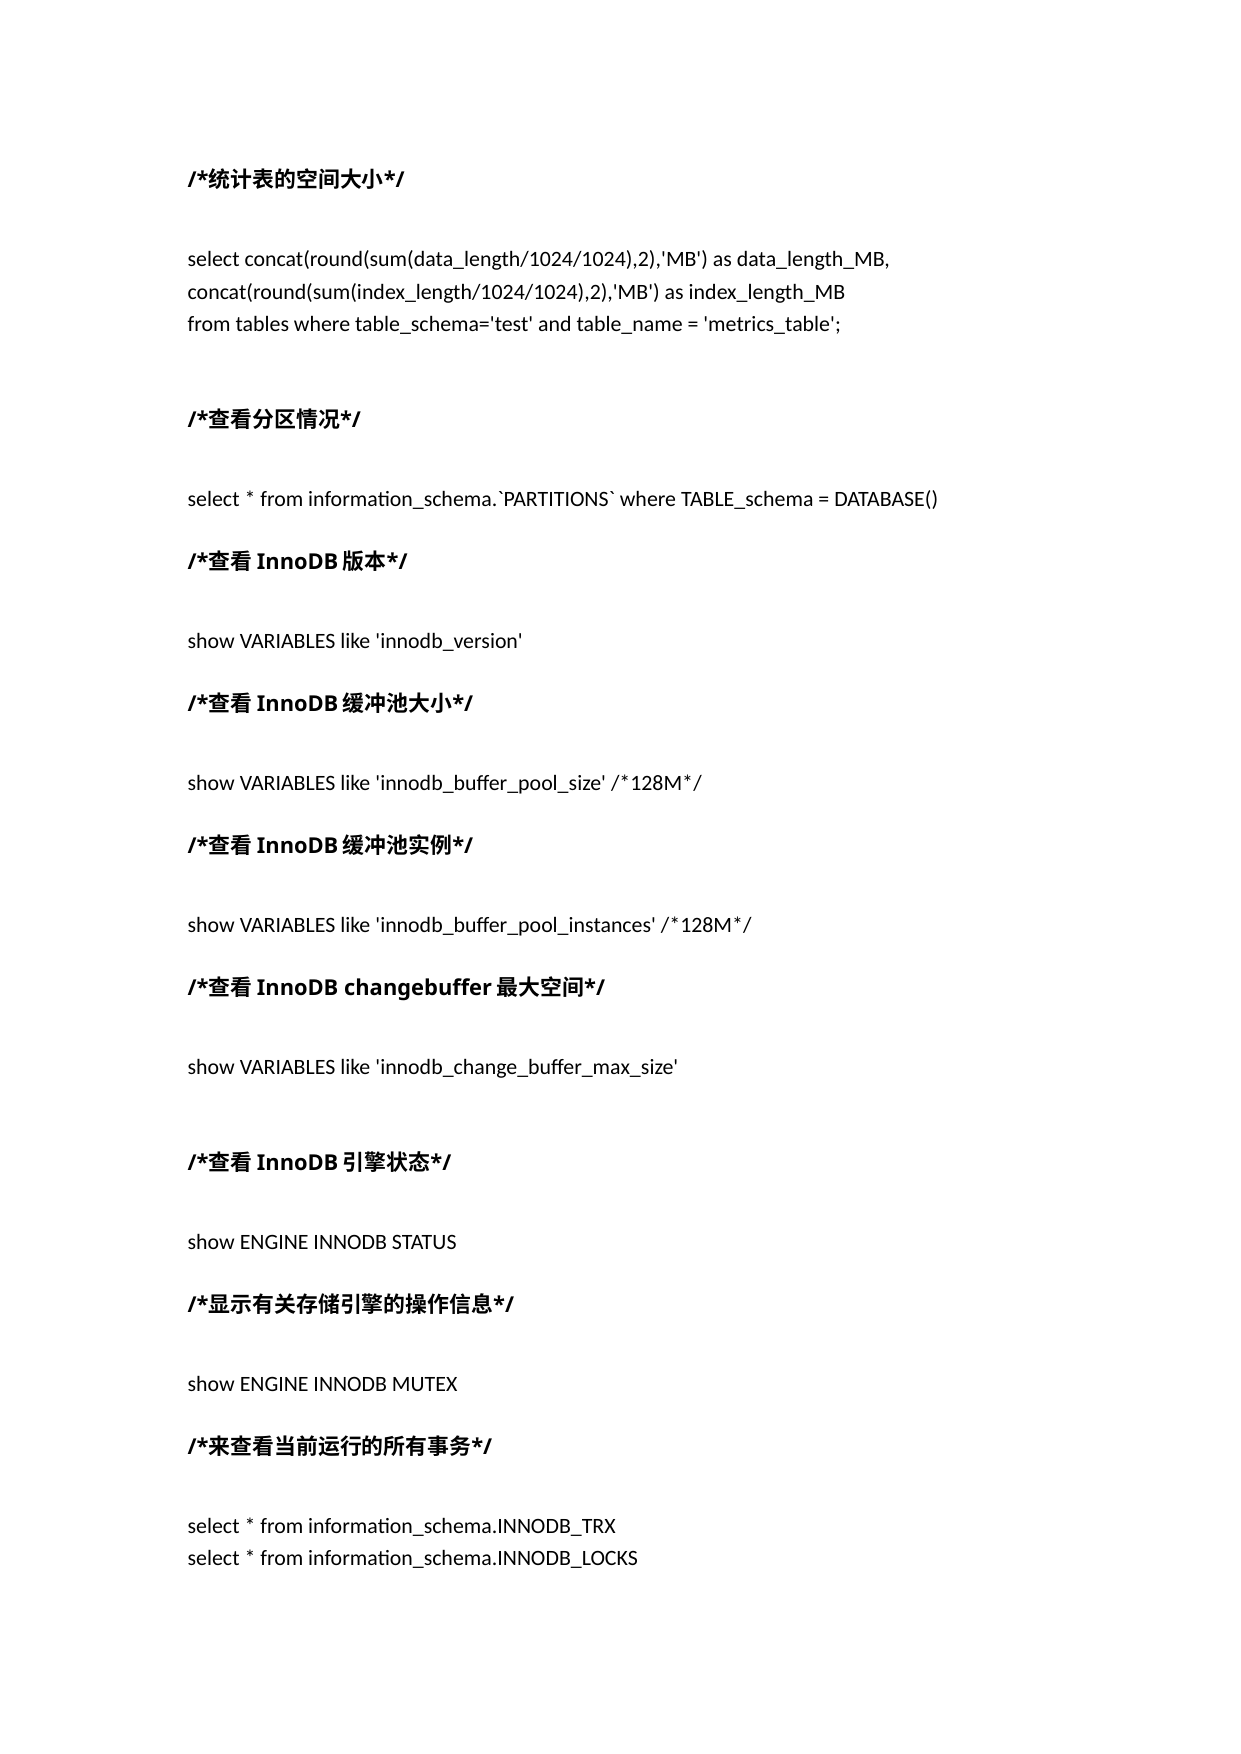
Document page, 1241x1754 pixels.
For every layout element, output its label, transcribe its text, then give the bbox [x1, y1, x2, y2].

text show VARIABLES like 'innodb_buffer_pool_instances' /*128M*/ [187, 908, 1053, 941]
subtitle /*查看InnoDB缓冲池大小*/ [187, 686, 1053, 718]
subtitle /*查看InnoDB changebuffer最大空间*/ [187, 970, 1053, 1002]
text select * from information_schema.INNODB_TRX [187, 1509, 1053, 1542]
subtitle /*查看分区情况*/ [187, 402, 1053, 434]
subtitle /*查看InnoDB引擎状态*/ [187, 1144, 1053, 1177]
subtitle /*统计表的空间大小*/ [187, 162, 1053, 194]
subtitle /*查看InnoDB缓冲池实例*/ [187, 828, 1053, 860]
subtitle /*显示有关存储引擎的操作信息*/ [187, 1287, 1053, 1319]
text show VARIABLES like 'innodb_buffer_pool_size' /*128M*/ [187, 766, 1053, 799]
text select * from information_schema.`PARTITIONS` where TABLE_schema = DATABASE() [187, 482, 1053, 514]
text show VARIABLES like 'innodb_version' [187, 624, 1053, 657]
text concat(round(sum(index_length/1024/1024),2),'MB') as index_length_MB [187, 275, 1053, 307]
text show VARIABLES like 'innodb_change_buffer_max_size' [187, 1050, 1053, 1083]
text select * from information_schema.INNODB_LOCKS [187, 1542, 1053, 1574]
subtitle /*查看InnoDB版本*/ [187, 544, 1053, 576]
text show ENGINE INNODB STATUS [187, 1225, 1053, 1257]
text show ENGINE INNODB MUTEX [187, 1367, 1053, 1399]
text select concat(round(sum(data_length/1024/1024),2),'MB') as data_length_MB, [187, 242, 1053, 275]
text from tables where table_schema='test' and table_name = 'metrics_table'; [187, 307, 1053, 340]
subtitle /*来查看当前运行的所有事务*/ [187, 1429, 1053, 1461]
